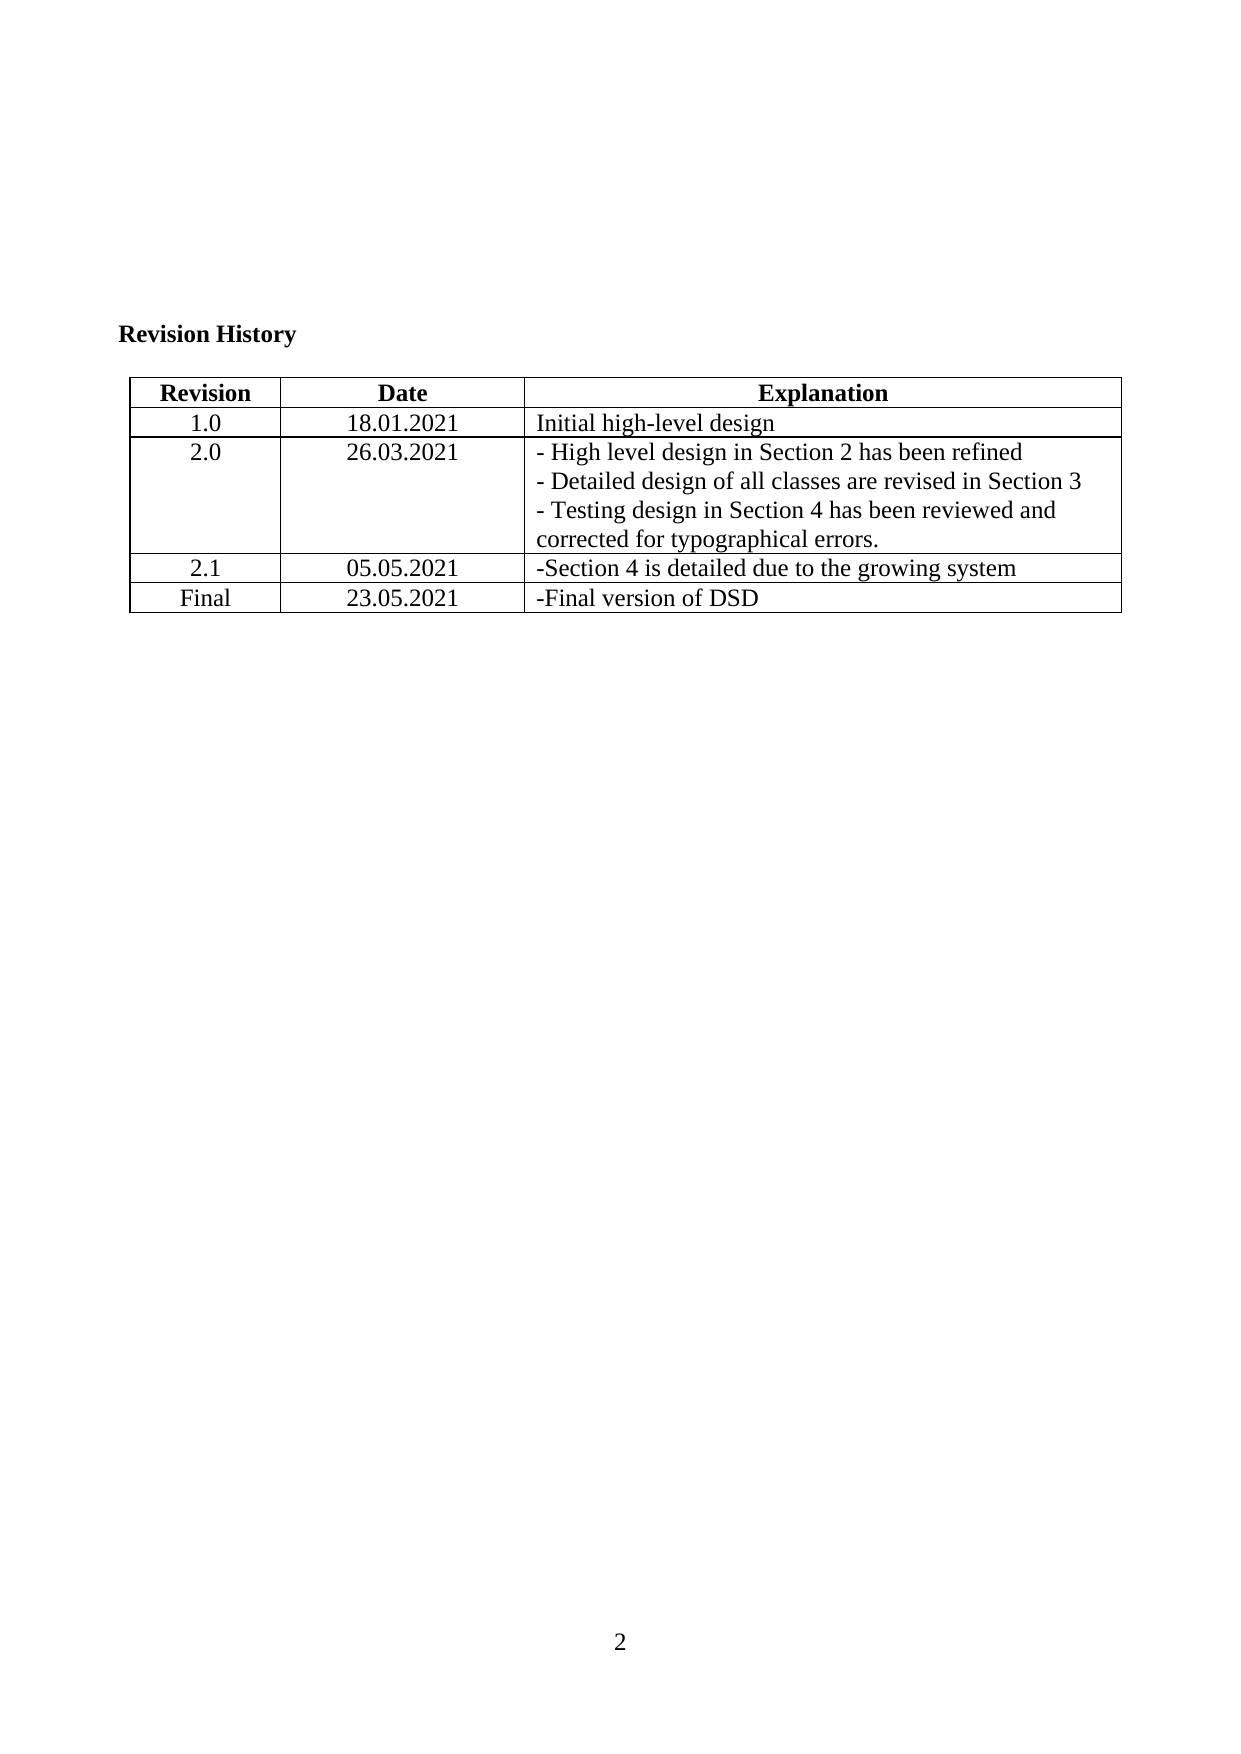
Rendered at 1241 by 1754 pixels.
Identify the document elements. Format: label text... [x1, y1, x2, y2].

table_cell -Section 4 is detailed due to the growing system [525, 554, 1121, 582]
table_cell -Final version of DSD [525, 583, 1121, 612]
table_cell - High level design in Section 2 has been refined - Detailed design of all classes are revised in Section 3 - Testing design in Section 4 has been reviewed and corrected for typographical errors. [525, 438, 1121, 552]
table_cell Final [131, 583, 280, 612]
table_cell Initial high-level design [525, 408, 1121, 436]
table_cell 2.1 [131, 554, 280, 582]
table_cell 1.0 [131, 408, 280, 436]
table_header Revision [131, 378, 280, 407]
table_header Explanation [525, 378, 1121, 407]
subtitle Revision History [118, 319, 1122, 348]
table_cell 23.05.2021 [281, 583, 524, 612]
table_cell 05.05.2021 [281, 554, 524, 582]
table_header Date [281, 378, 524, 407]
table_cell 18.01.2021 [281, 408, 524, 436]
table_cell 26.03.2021 [281, 438, 524, 552]
table_cell 2.0 [131, 438, 280, 552]
